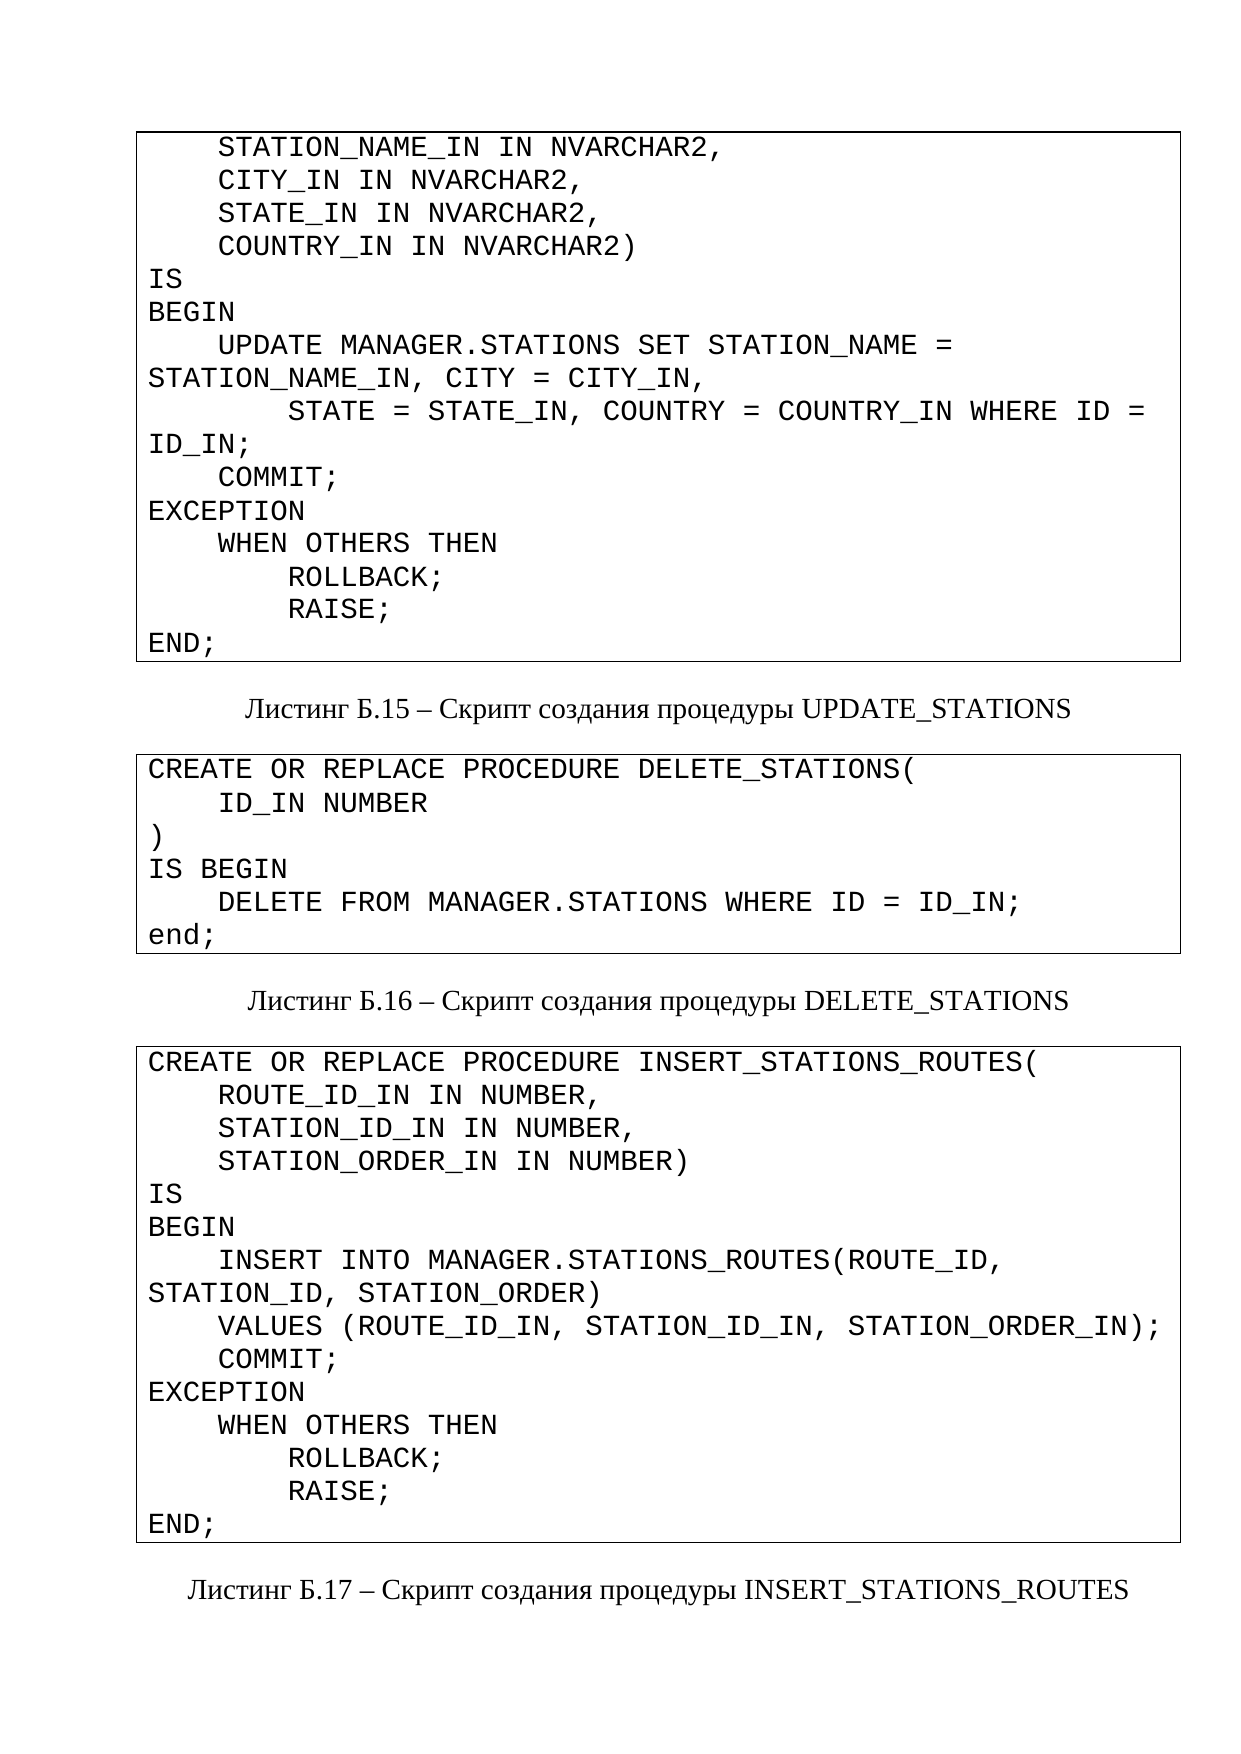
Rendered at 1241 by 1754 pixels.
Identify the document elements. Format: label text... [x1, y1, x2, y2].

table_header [137, 133, 1180, 661]
text Листинг Б.15 – Скрипт создания процедуры UPDATE_STATIONS [136, 691, 1181, 724]
text Листинг Б.16 – Скрипт создания процедуры DELETE_STATIONS [136, 983, 1181, 1017]
text Листинг Б.17 – Скрипт создания процедуры INSERT_STATIONS_ROUTES [136, 1572, 1181, 1606]
table_header CREATE OR REPLACE PROCEDURE DELETE_STATIONS( ID_IN NUMBER ) IS BEGIN DELETE FROM MANAGER.STATIONS WHERE ID = ID_IN; end; [137, 755, 1180, 953]
table_header CREATE OR REPLACE PROCEDURE INSERT_STATIONS_ROUTES( ROUTE_ID_IN IN NUMBER, STATION_ID_IN IN NUMBER, STATION_ORDER_IN IN NUMBER) IS BEGIN INSERT INTO MANAGER.STATIONS_ROUTES(ROUTE_ID, STATION_ID, STATION_ORDER) VALUES (ROUTE_ID_IN, STATION_ID_IN, STATION_ORDER_IN); COMMIT; EXCEPTION WHEN OTHERS THEN ROLLBACK; RAISE; END; [137, 1047, 1180, 1542]
